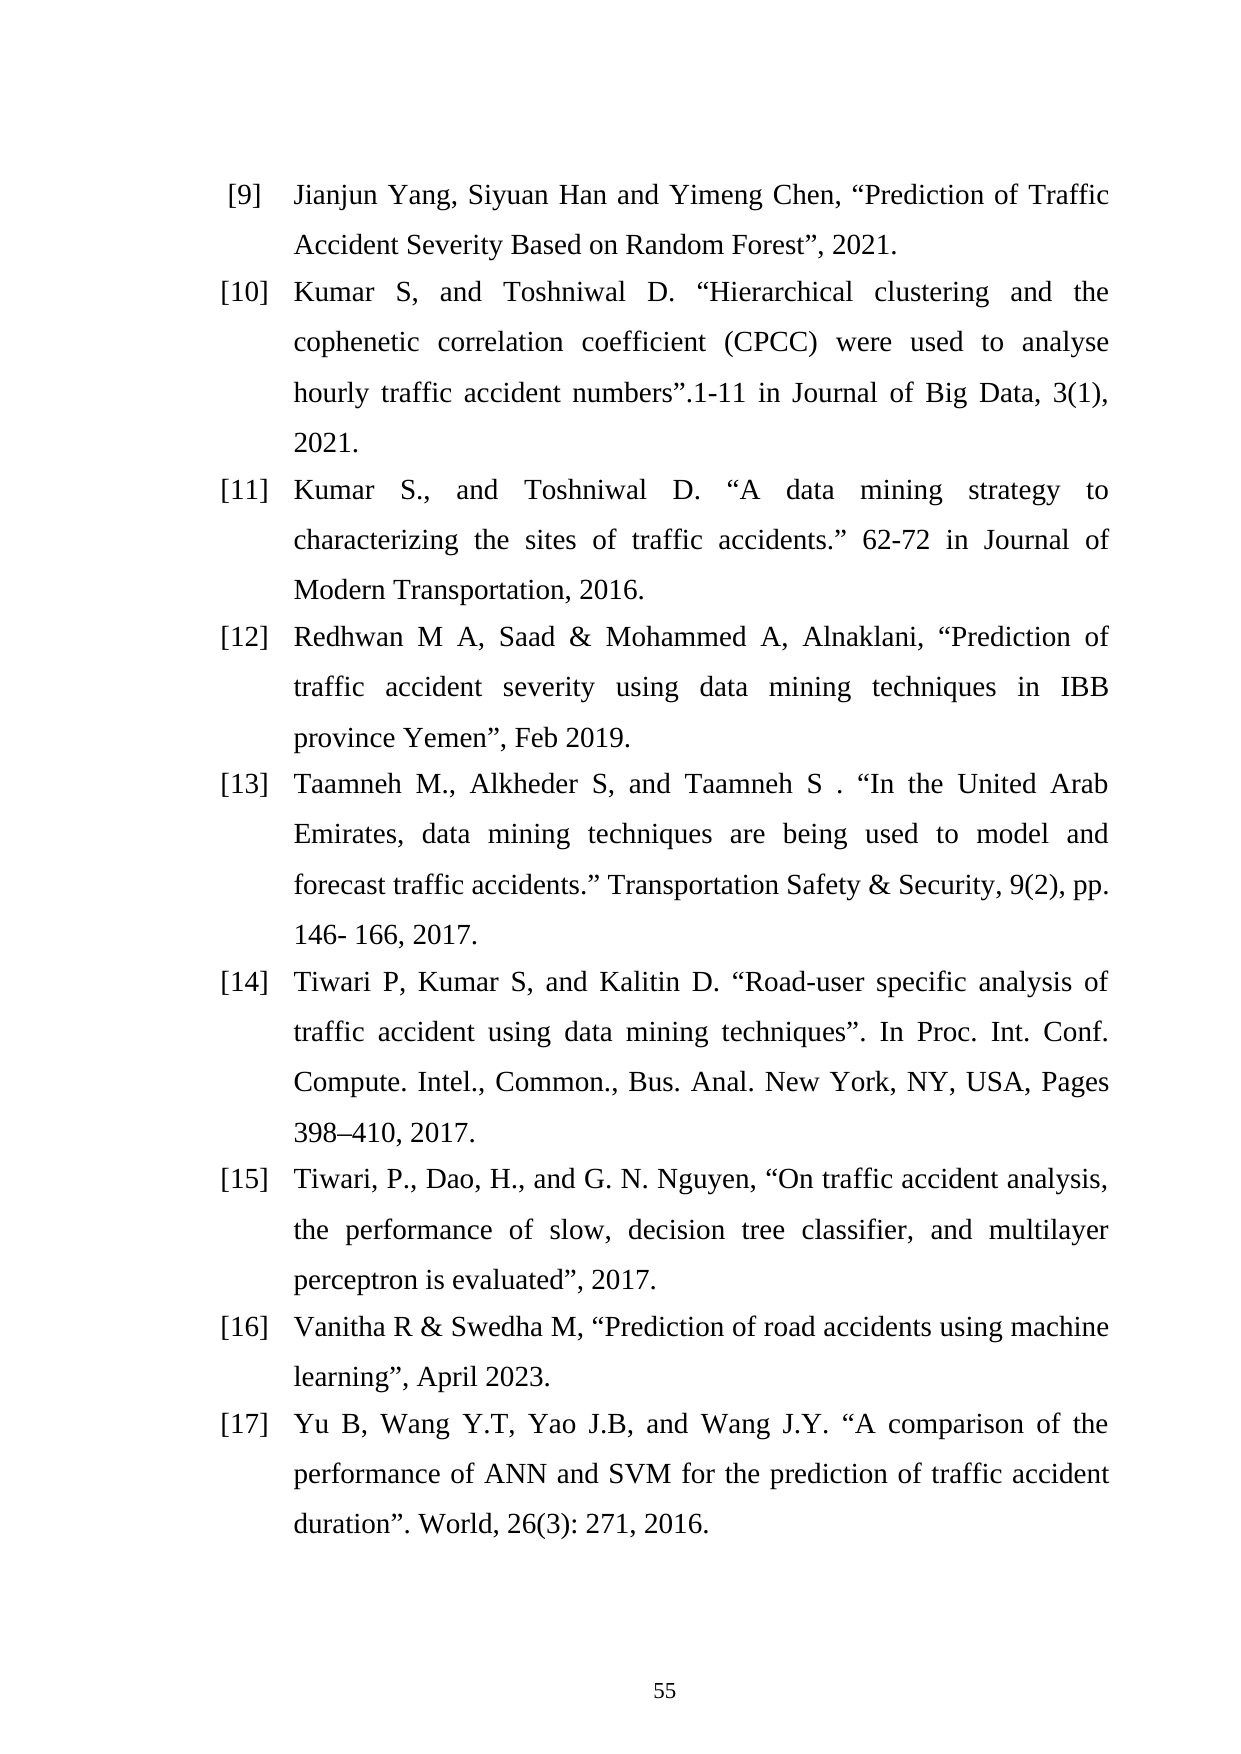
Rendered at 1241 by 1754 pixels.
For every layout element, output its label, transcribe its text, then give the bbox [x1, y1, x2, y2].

table_cell Tiwari P, Kumar S, and Kalitin D. “Road-user specific analysis of traffic accident using data mining techniques”. In Proc. Int. Conf. Compute. Intel., Common., Bus. Anal. New York, NY, USA, Pages 398–410, 2017. [282, 964, 1121, 1162]
table_cell [17] [207, 1406, 282, 1553]
table_cell Tiwari, P., Dao, H., and G. N. Nguyen, “On traffic accident analysis, the performance of slow, decision tree classifier, and multilayer perceptron is evaluated”, 2017. [282, 1162, 1121, 1309]
table_cell Vanitha R & Swedha M, “Prediction of road accidents using machine learning”, April 2023. [282, 1309, 1121, 1406]
table_cell Jianjun Yang, Siyuan Han and Yimeng Chen, “Prediction of Traffic Accident Severity Based on Random Forest”, 2021. [282, 177, 1121, 274]
table_cell Kumar S, and Toshniwal D. “Hierarchical clustering and the cophenetic correlation coefficient (CPCC) were used to analyse hourly traffic accident numbers”.1-11 in Journal of Big Data, 3(1), 2021. [282, 274, 1121, 472]
table_cell [9] [207, 177, 282, 274]
table_cell [15] [207, 1162, 282, 1309]
table_cell [13] [207, 766, 282, 964]
table_cell Kumar S., and Toshniwal D. “A data mining strategy to characterizing the sites of traffic accidents.” 62-72 in Journal of Modern Transportation, 2016. [282, 472, 1121, 619]
table_cell Redhwan M A, Saad & Mohammed A, Alnaklani, “Prediction of traffic accident severity using data mining techniques in IBB province Yemen”, Feb 2019. [282, 619, 1121, 766]
table_cell Yu B, Wang Y.T, Yao J.B, and Wang J.Y. “A comparison of the performance of ANN and SVM for the prediction of traffic accident duration”. World, 26(3): 271, 2016. [282, 1406, 1121, 1553]
table_cell [11] [207, 472, 282, 619]
table_cell [12] [207, 619, 282, 766]
table_cell [14] [207, 964, 282, 1162]
table_cell Taamneh M., Alkheder S, and Taamneh S . “In the United Arab Emirates, data mining techniques are being used to model and forecast traffic accidents.” Transportation Safety & Security, 9(2), pp. 146- 166, 2017. [282, 766, 1121, 964]
table_cell [10] [207, 274, 282, 472]
table_cell [16] [207, 1309, 282, 1406]
